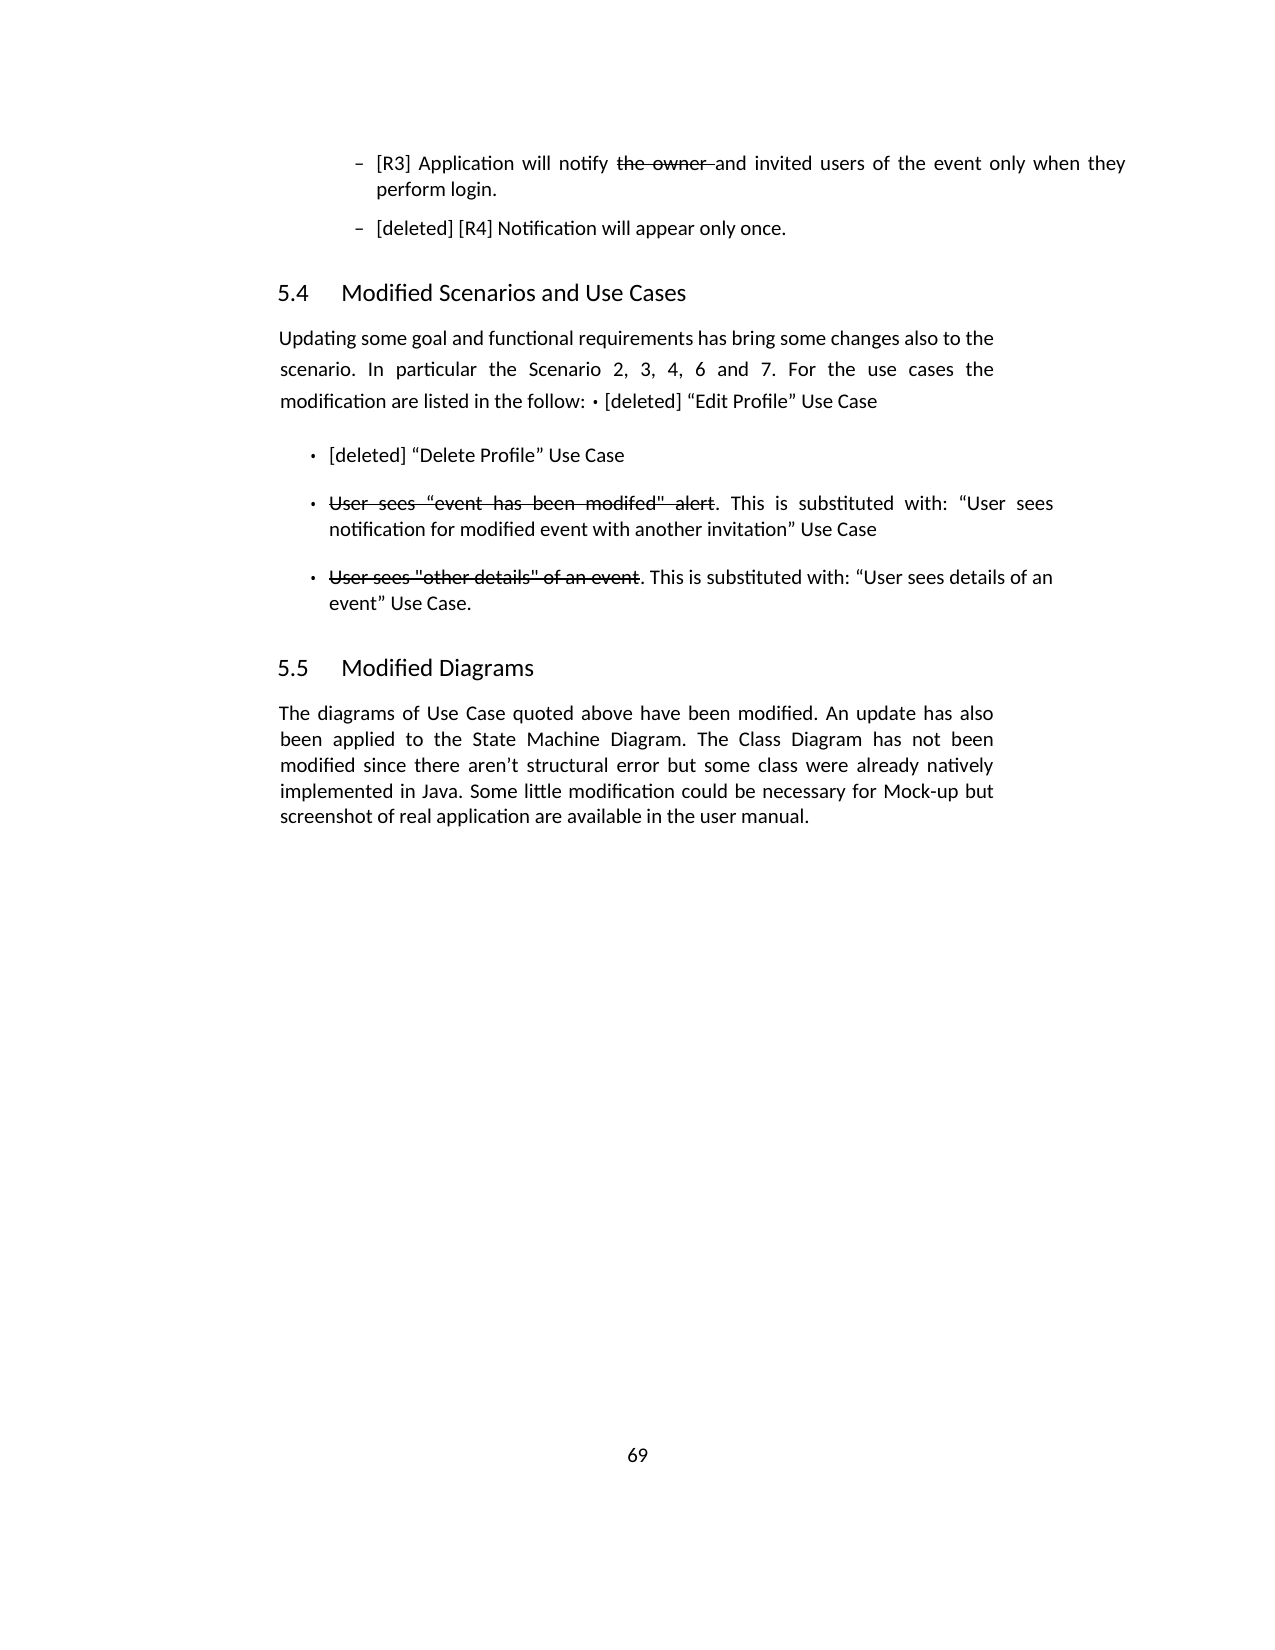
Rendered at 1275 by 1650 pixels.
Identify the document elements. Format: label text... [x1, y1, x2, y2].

list [deleted] [R4] Notification will appear only once. [354, 215, 1127, 241]
list [deleted] “Delete Profile” Use Case [308, 442, 1054, 467]
subtitle Modified Scenarios and Use Cases [277, 277, 1127, 307]
list User sees “event has been modifed" alert. This is substituted with: “User sees notification for modified event with another invitation” Use Case [308, 490, 1054, 542]
subtitle Modified Diagrams [277, 652, 1127, 682]
list User sees "other details" of an event. This is substituted with: “User sees details of an event” Use Case. [308, 564, 1054, 616]
list [R3] Application will notify the owner and invited users of the event only when they perform login. [354, 150, 1127, 201]
text The diagrams of Use Case quoted above have been modified. An update has also been applied to the State Machine Diagram. The Class Diagram has not been modified since there aren’t structural error but some class were already natively implemented in Java. Some little modification could be necessary for Mock-up but screenshot of real application are available in the user manual. [279, 700, 995, 829]
text Updating some goal and functional requirements has bring some changes also to the scenario. In particular the Scenario 2, 3, 4, 6 and 7. For the use cases the modification are listed in the follow: • [deleted] “Edit Profile” Use Case [279, 325, 995, 413]
